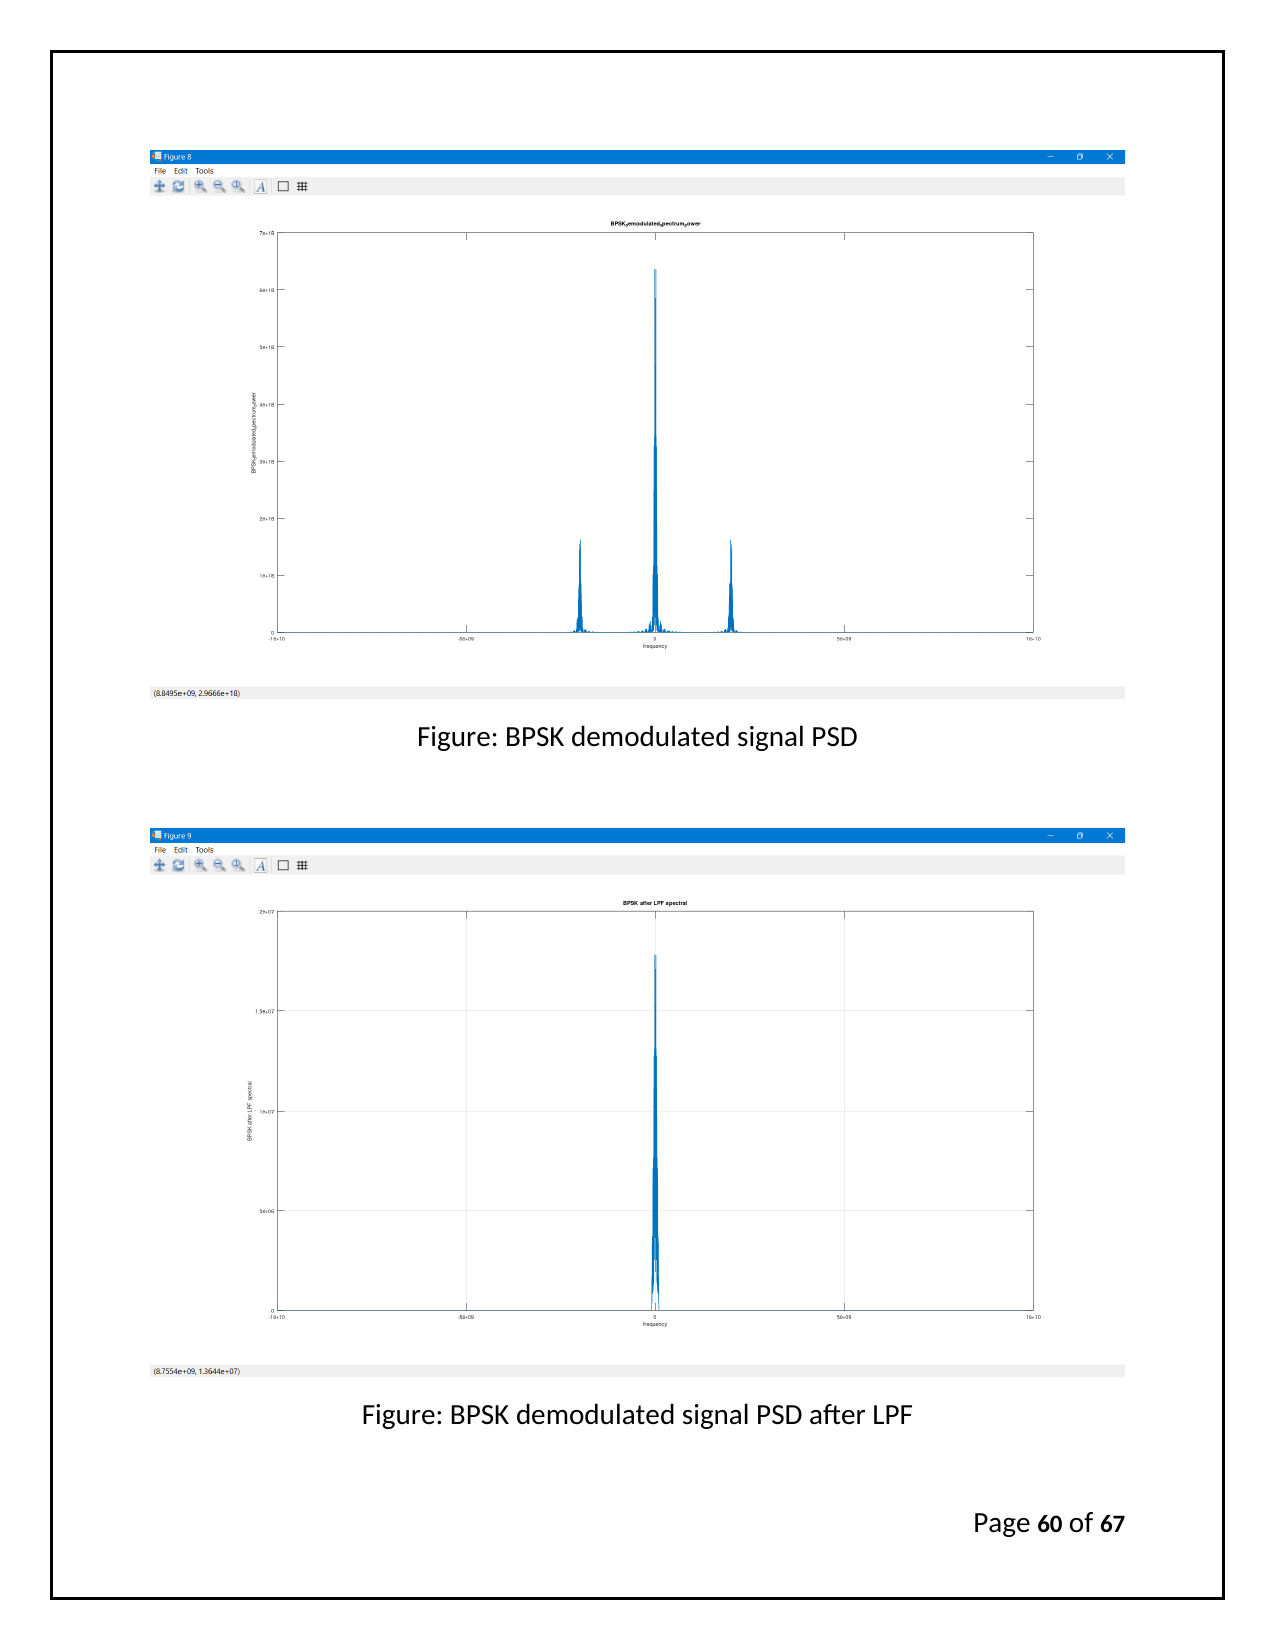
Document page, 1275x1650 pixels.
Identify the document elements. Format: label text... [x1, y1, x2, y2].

text Figure: BPSK demodulated signal PSD [150, 718, 1125, 753]
picture [150, 150, 1125, 699]
text Figure: BPSK demodulated signal PSD after LPF [150, 1396, 1125, 1432]
picture [150, 828, 1125, 1377]
